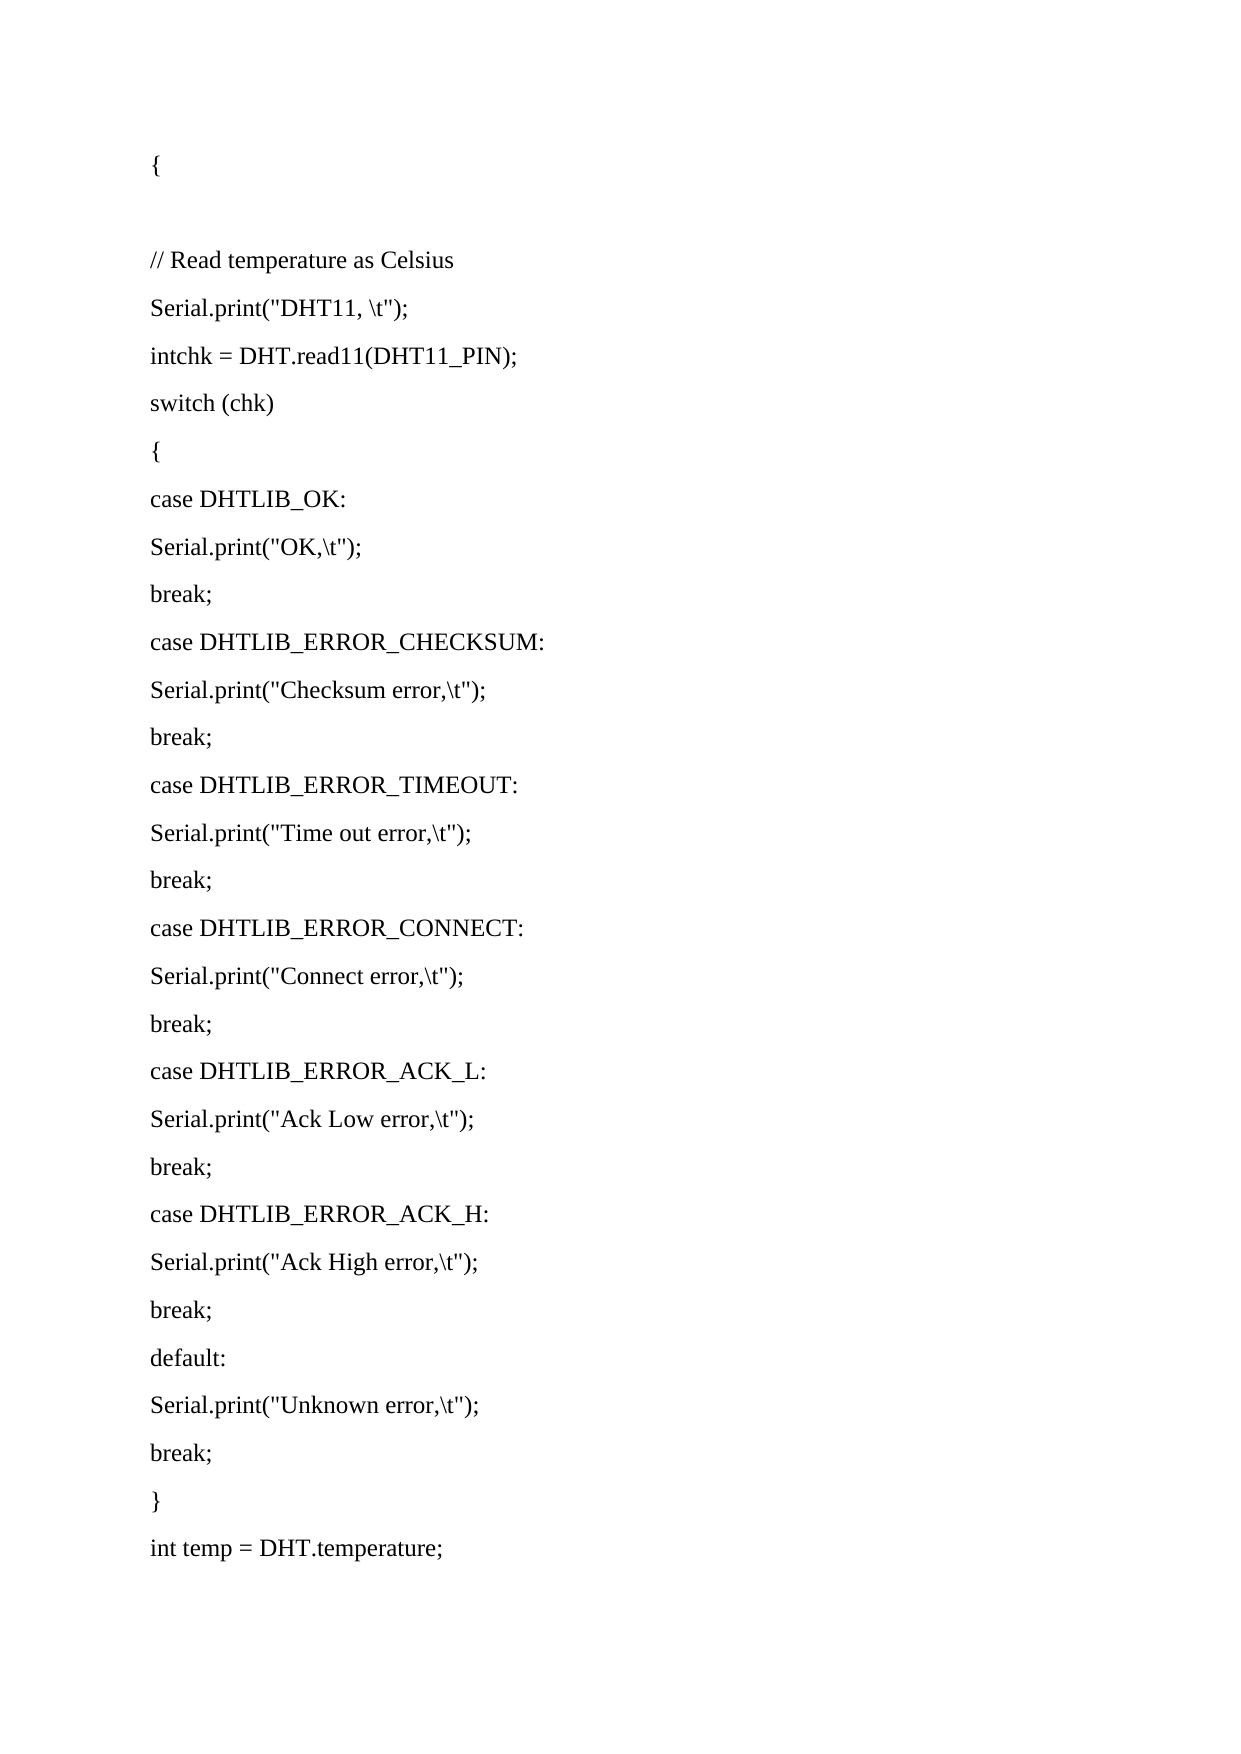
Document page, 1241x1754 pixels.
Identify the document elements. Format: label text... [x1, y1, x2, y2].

text break; [150, 1152, 1090, 1181]
text Serial.print("DHT11, \t"); [150, 293, 1090, 322]
text case DHTLIB_ERROR_CHECKSUM: [150, 627, 1090, 656]
text intchk = DHT.read11(DHT11_PIN); [150, 341, 1090, 369]
text break; [150, 866, 1090, 894]
text Serial.print("Ack High error,\t"); [150, 1247, 1090, 1276]
text // Read temperature as Celsius [150, 245, 1090, 274]
text int temp = DHT.temperature; [150, 1533, 1090, 1562]
text case DHTLIB_ERROR_ACK_H: [150, 1199, 1090, 1228]
text { [150, 150, 1090, 179]
text case DHTLIB_OK: [150, 484, 1090, 513]
text break; [150, 722, 1090, 751]
text Serial.print("Time out error,\t"); [150, 818, 1090, 847]
text Serial.print("Connect error,\t"); [150, 961, 1090, 990]
text switch (chk) [150, 388, 1090, 417]
text Serial.print("Ack Low error,\t"); [150, 1104, 1090, 1133]
text } [150, 1486, 1090, 1514]
text Serial.print("Unknown error,\t"); [150, 1390, 1090, 1419]
text break; [150, 1009, 1090, 1037]
text case DHTLIB_ERROR_ACK_L: [150, 1056, 1090, 1085]
text { [150, 436, 1090, 465]
text Serial.print("Checksum error,\t"); [150, 675, 1090, 703]
text break; [150, 579, 1090, 608]
text Serial.print("OK,\t"); [150, 532, 1090, 560]
text default: [150, 1343, 1090, 1371]
text case DHTLIB_ERROR_CONNECT: [150, 913, 1090, 942]
text break; [150, 1295, 1090, 1324]
text case DHTLIB_ERROR_TIMEOUT: [150, 770, 1090, 799]
text break; [150, 1438, 1090, 1467]
